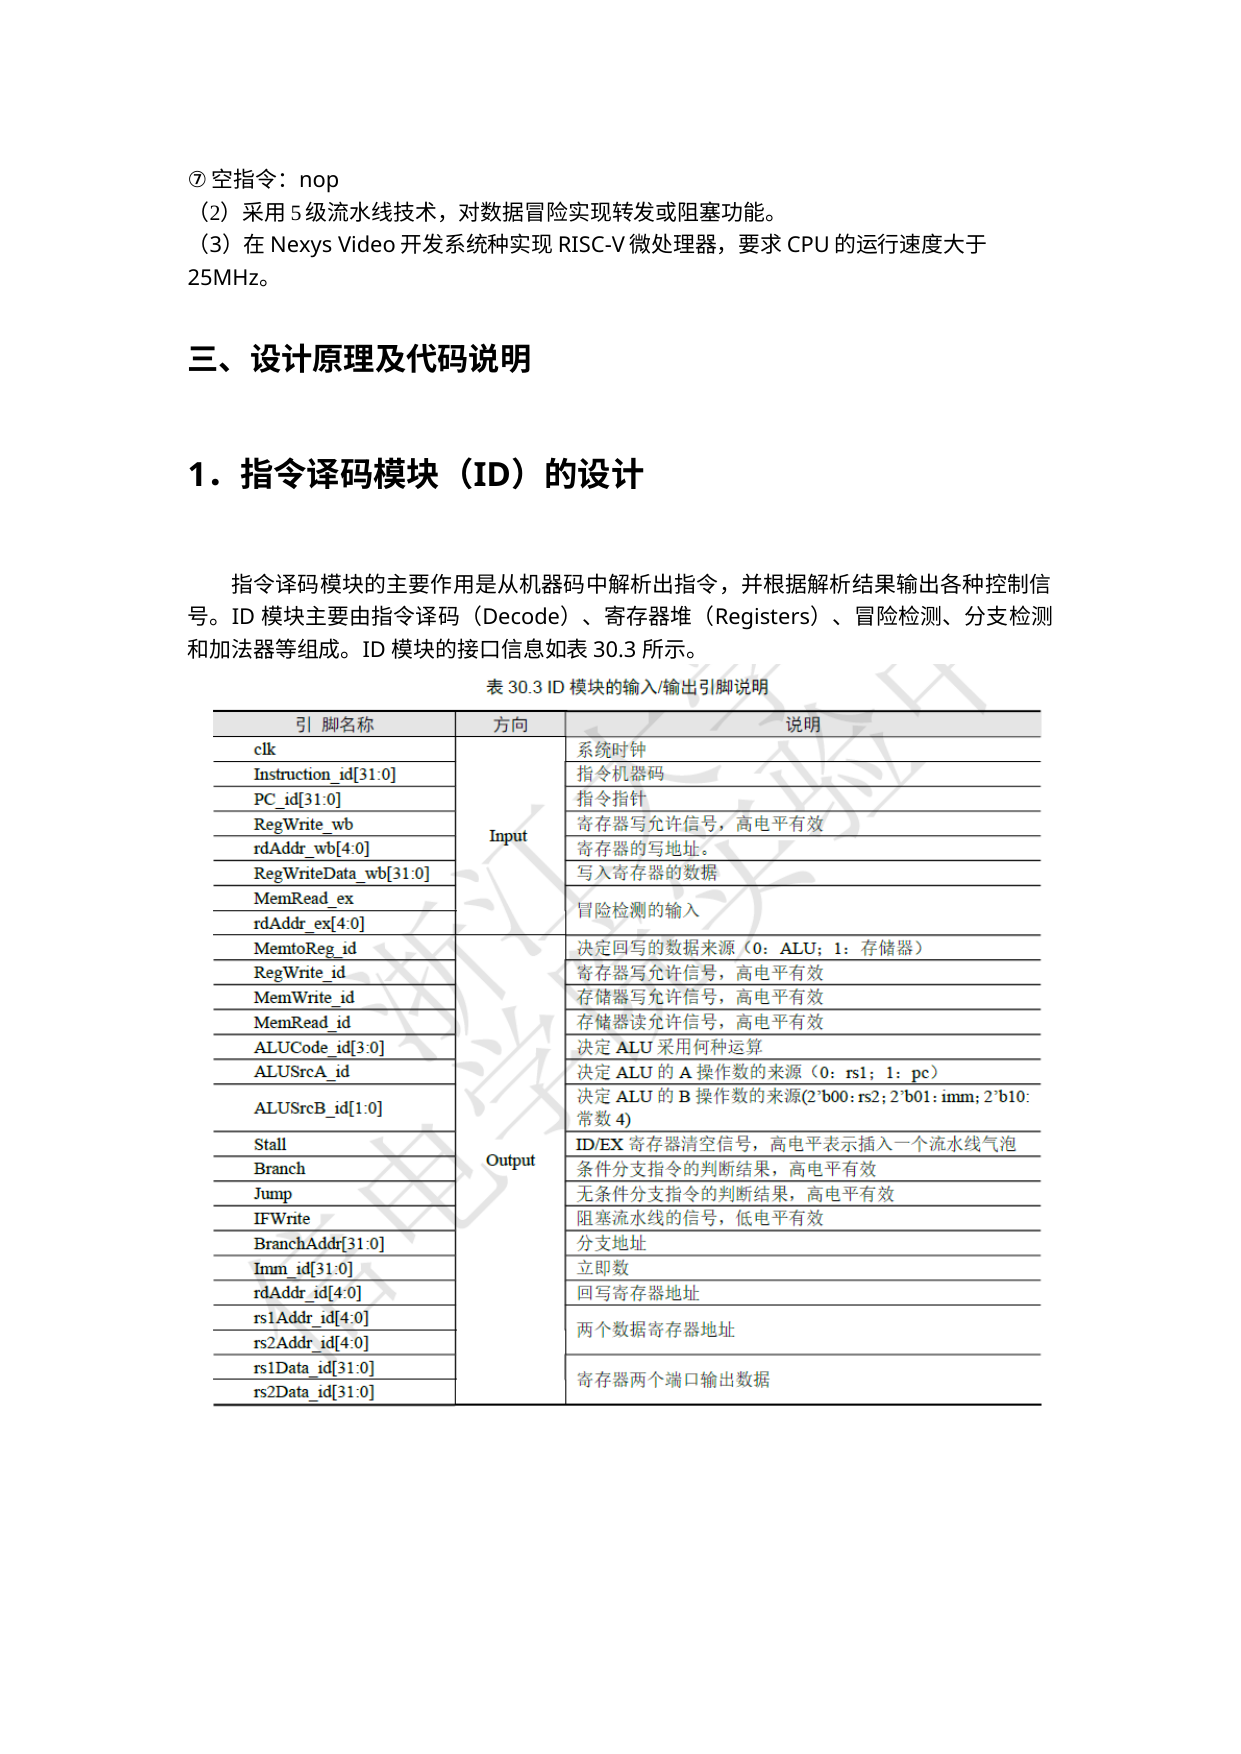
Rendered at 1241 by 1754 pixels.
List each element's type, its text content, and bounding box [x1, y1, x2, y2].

picture [187, 664, 1053, 1413]
text ⑦空指令：nop [187, 162, 1053, 194]
text 三、设计原理及代码说明 [187, 324, 1053, 389]
subtitle 1．指令译码模块（ID）的设计 [187, 439, 1053, 504]
text 指令译码模块的主要作用是从机器码中解析出指令，并根据解析结果输出各种控制信号。ID 模块主要由指令译码（Decode）、寄存器堆（Registers）、冒险检测、分支检测和加法器等组成。ID 模块的接口信息如表30.3 所示。 [187, 567, 1053, 664]
text （3）在Nexys Video开发系统种实现RISC-V微处理器，要求CPU的运行速度大于25MHz。 [187, 227, 1053, 292]
text （2）采用5级流水线技术，对数据冒险实现转发或阻塞功能。 [187, 194, 1053, 227]
